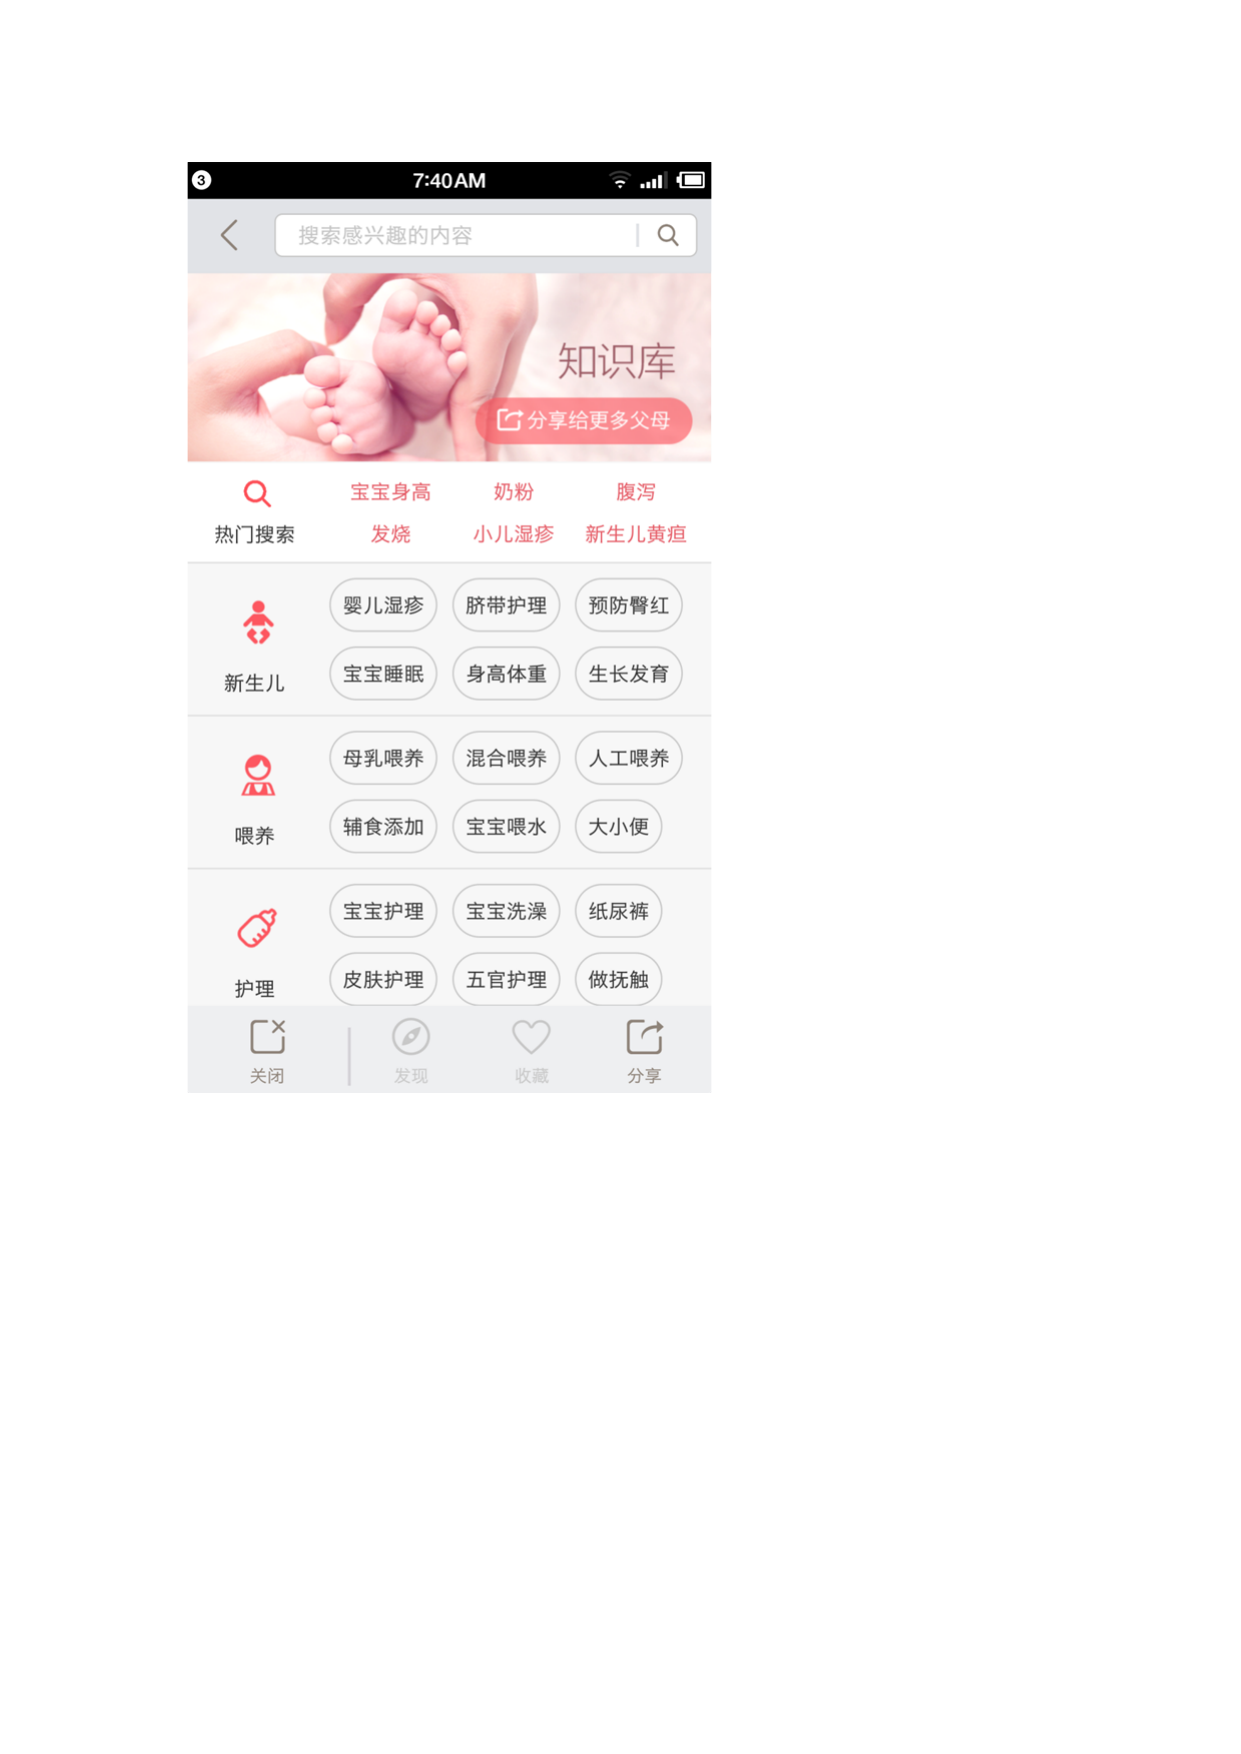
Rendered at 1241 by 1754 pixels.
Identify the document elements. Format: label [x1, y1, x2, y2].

picture [187, 162, 712, 1093]
